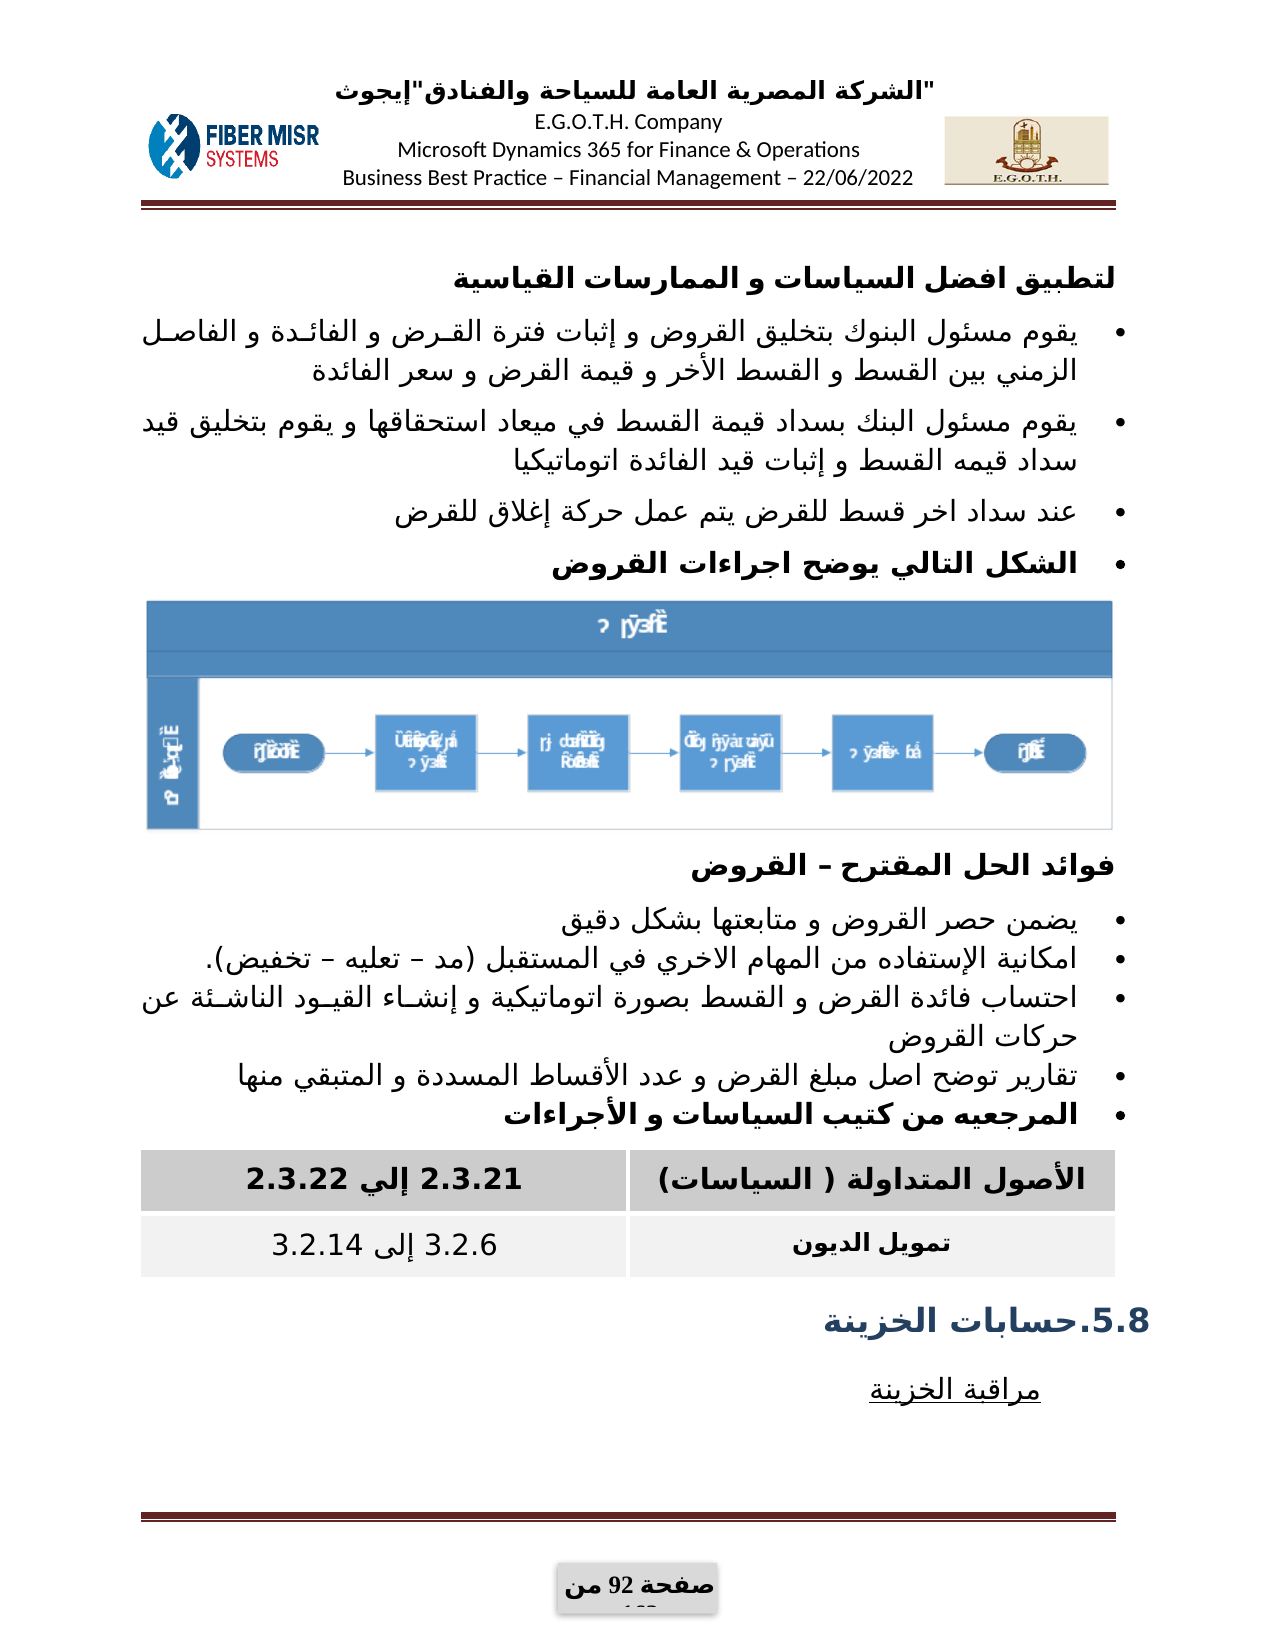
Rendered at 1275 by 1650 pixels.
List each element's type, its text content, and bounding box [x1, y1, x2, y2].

table_cell 3.2.6 إلى 3.2.14 [141, 1216, 626, 1277]
list لتطبيق افضل السياسات و الممارسات القياسية [141, 261, 1116, 295]
list الشكل التالي يوضح اجراءات القروض [141, 546, 1116, 580]
list امكانية الإستفاده من المهام الاخري في المستقبل (مد – تعليه – تخفيض). [141, 941, 1116, 975]
list المرجعيه من كتيب السياسات و الأجراءات [141, 1097, 1116, 1131]
list يقوم مسئول البنك بسداد قيمة القسط في ميعاد استحقاقها و يقوم بتخليق قيد سداد قيمه القسط و إثبات قيد الفائدة اتوماتيكيا [141, 404, 1116, 477]
list يقوم مسئول البنوك بتخليق القروض و إثبات فترة القرض و الفائدة و الفاصل الزمني بين القسط و القسط الأخر و قيمة القرض و سعر الفائدة [141, 314, 1116, 387]
list فوائد الحل المقترح – القروض [141, 849, 1116, 883]
table_cell تمويل الديون [630, 1216, 1115, 1277]
list يضمن حصر القروض و متابعتها بشكل دقيق [141, 902, 1116, 936]
picture [944, 116, 1109, 185]
list تقارير توضح اصل مبلغ القرض و عدد الأقساط المسددة و المتبقي منها [141, 1058, 1116, 1092]
table_header 2.3.21 إلي 2.3.22 [141, 1150, 626, 1211]
text مراقبة الخزينة [141, 1373, 1116, 1407]
list حسابات الخزينة [141, 1302, 1078, 1341]
picture [143, 104, 325, 186]
list عند سداد اخر قسط للقرض يتم عمل حركة إغلاق للقرض [141, 495, 1116, 529]
table_header الأصول المتداولة ( السياسات) [630, 1150, 1115, 1211]
list احتساب فائدة القرض و القسط بصورة اتوماتيكية و إنشاء القيود الناشئة عن حركات القروض [141, 980, 1116, 1053]
